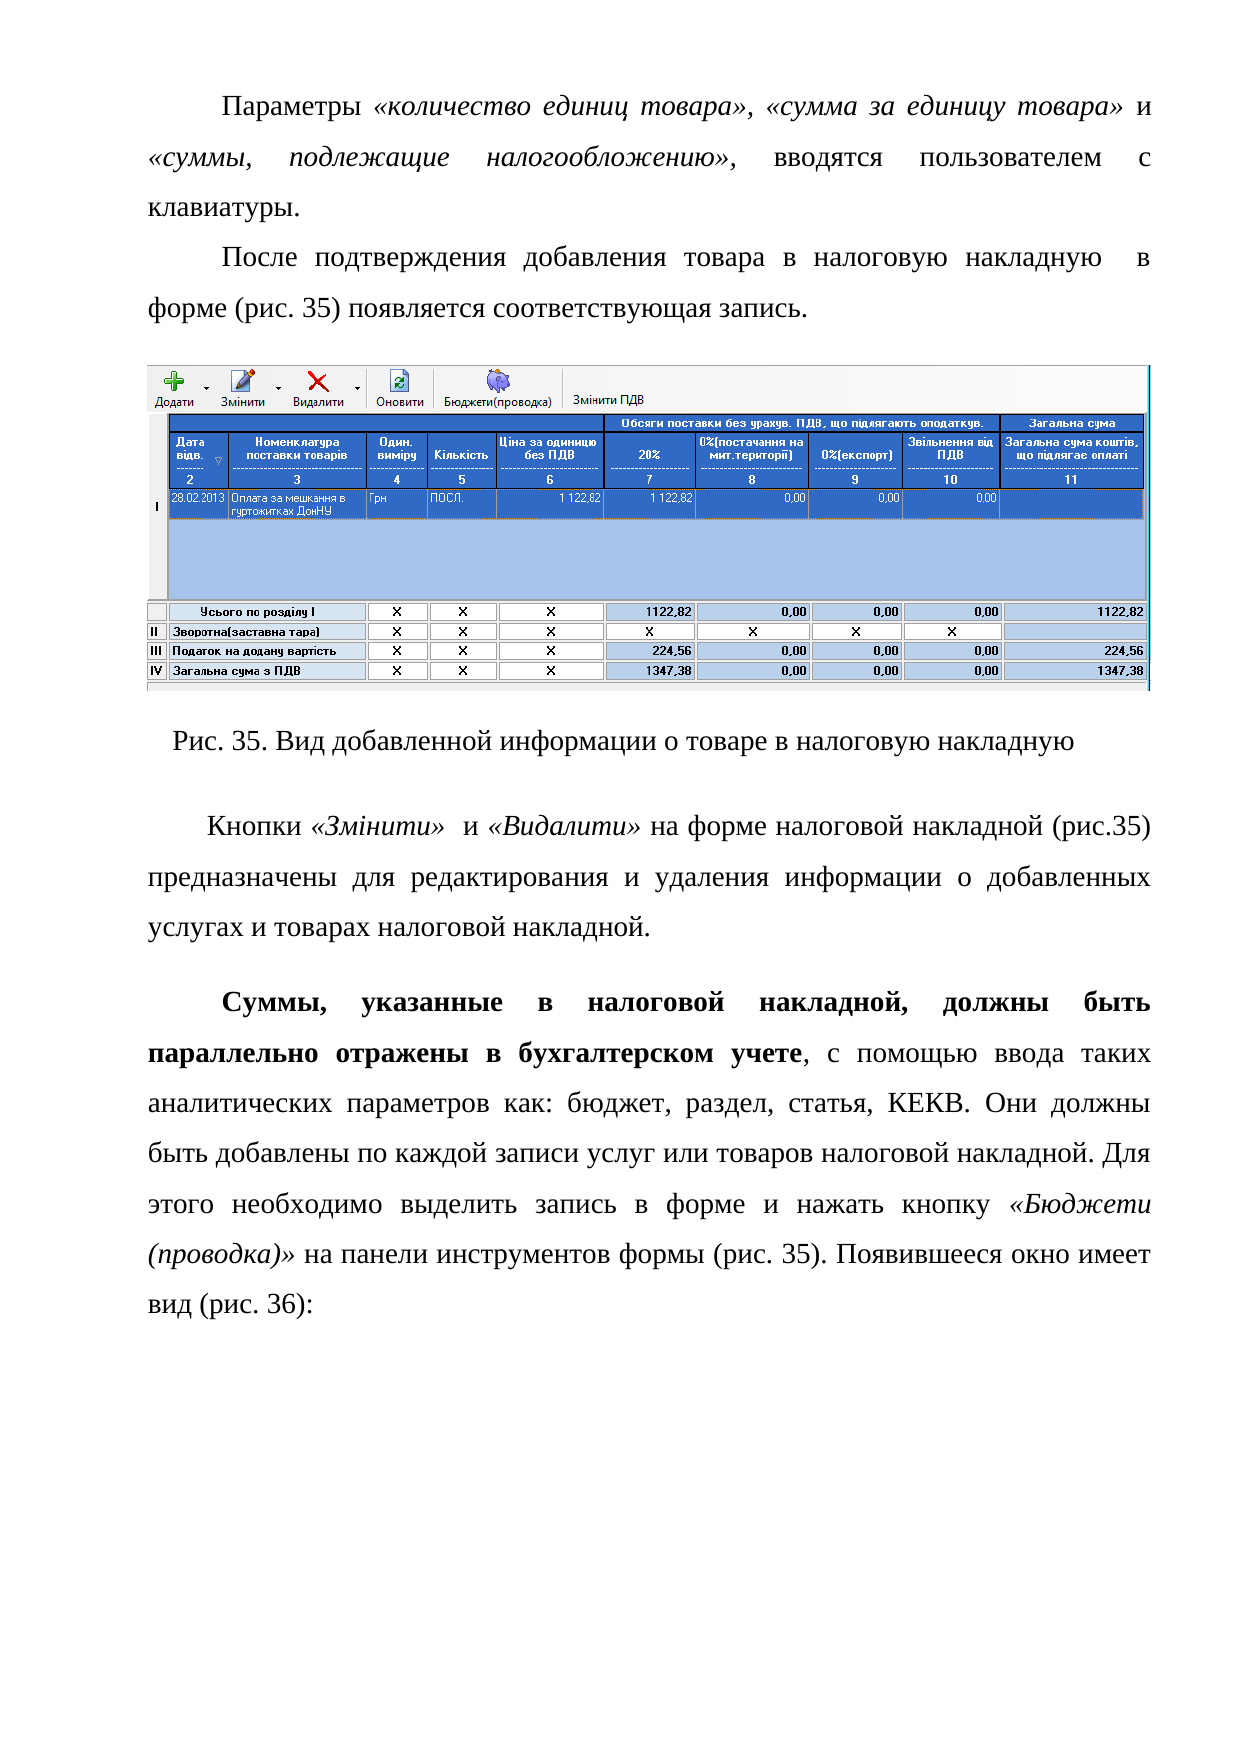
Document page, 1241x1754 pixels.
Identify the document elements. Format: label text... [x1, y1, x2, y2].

text Суммы, указанные в налоговой накладной, должны быть параллельно отражены в бухгалтерском учете, с помощью ввода таких аналитических параметров как: бюджет, раздел, статья, КЕКВ. Они должны быть добавлены по каждой записи услуг или товаров налоговой накладной. Для этого необходимо выделить запись в форме и нажать кнопку «Бюджети (проводка)» на панели инструментов формы (рис. 35). Появившееся окно имеет вид (рис. 36): [148, 984, 1152, 1320]
text Кнопки «Змінити» и «Видалити» на форме налоговой накладной (рис.35) предназначены для редактирования и удаления информации о добавленных услугах и товарах налоговой накладной. [148, 808, 1152, 943]
text После подтверждения добавления товара в налоговую накладную в форме (рис. 35) появляется соответствующая запись. [148, 239, 1152, 323]
text Параметры «количество единиц товара», «сумма за единицу товара» и «суммы, подлежащие налогообложению», вводятся пользователем с клавиатуры. [148, 88, 1152, 223]
picture [147, 365, 1151, 691]
